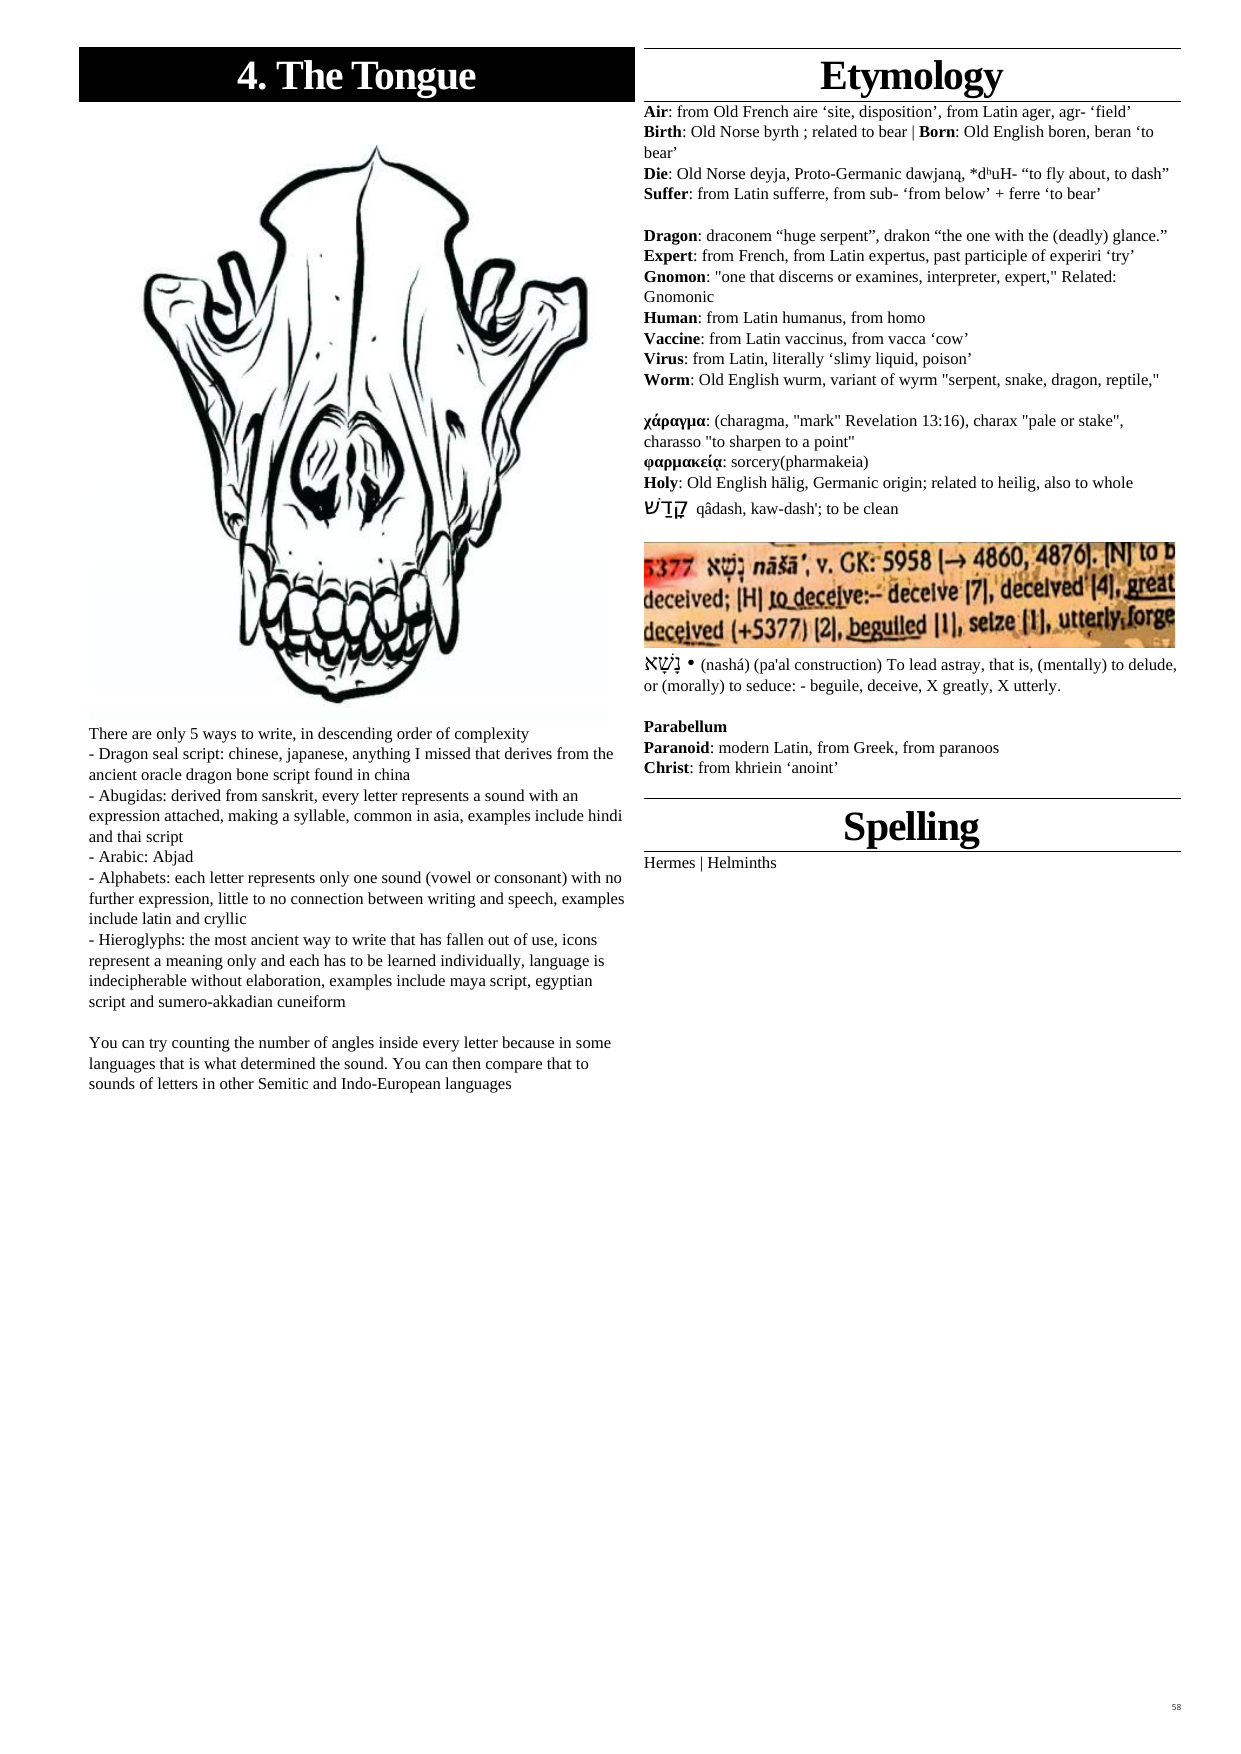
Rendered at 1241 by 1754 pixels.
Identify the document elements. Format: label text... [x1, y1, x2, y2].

text - Alphabets: each letter represents only one sound (vowel or consonant) with no further expression, little to no connection between writing and speech, examples include latin and cryllic [89, 868, 626, 928]
text - Abugidas: derived from sanskrit, every letter represents a sound with an expression attached, making a syllable, common in asia, examples include hindi and thai script [89, 785, 626, 846]
text Suffer: from Latin sufferre, from sub- ‘from below’ + ferre ‘to bear’ [644, 184, 1181, 203]
text - Hieroglyphs: the most ancient way to write that has fallen out of use, icons represent a meaning only and each has to be learned individually, language is indecipherable without elaboration, examples include maya script, egyptian script and sumero-akkadian cuneiform [89, 930, 626, 1011]
text Vaccine: from Latin vaccinus, from vacca ‘cow’ [644, 328, 1181, 348]
text There are only 5 ways to write, in descending order of complexity [89, 723, 626, 743]
text קָדַשׁ qâdash, kaw-dash'; to be clean [644, 493, 1181, 520]
text You can try counting the number of angles inside every letter because in some languages that is what determined the sound. You can then compare that to sounds of letters in other Semitic and Indo-European languages [89, 1033, 626, 1093]
text Gnomon: "one that discerns or examines, interpreter, expert," Related: Gnomonic [644, 267, 1181, 306]
text Parabellum [644, 717, 1181, 736]
picture [88, 126, 609, 722]
text Christ: from khriein ‘anoint’ [644, 758, 1181, 777]
text Holy: Old English hālig, Germanic origin; related to heilig, also to whole [644, 473, 1181, 492]
text נָשָׁא • (nashá) (pa'al construction) To lead astray, that is, (mentally) to delude, or (morally) to seduce: - beguile, deceive, X greatly, X utterly. [644, 649, 1181, 695]
subtitle Etymology [644, 49, 1181, 101]
text Air: from Old French aire ‘site, disposition’, from Latin ager, agr- ‘field’ [644, 102, 1181, 121]
text - Arabic: Abjad [89, 847, 626, 866]
text φαρμακείᾳ: sorcery(pharmakeia) [644, 452, 1181, 471]
text Die: Old Norse deyja, Proto-Germanic dawjaną, *dʰuH- “to fly about, to dash” [644, 163, 1181, 183]
text Paranoid: modern Latin, from Greek, from paranoos [644, 737, 1181, 757]
text Worm: Old English wurm, variant of wyrm "serpent, snake, dragon, reptile," [644, 370, 1181, 389]
text Virus: from Latin, literally ‘slimy liquid, poison’ [644, 349, 1181, 368]
text Expert: from French, from Latin expertus, past participle of experiri ‘try’ [644, 246, 1181, 265]
subtitle The Tongue [80, 49, 634, 101]
subtitle Spelling [644, 799, 1181, 851]
text Dragon: draconem “huge serpent”, drakon “the one with the (deadly) glance.” [644, 225, 1181, 244]
text Birth: Old Norse byrth ; related to bear | Born: Old English boren, beran ‘to bear’ [644, 122, 1181, 162]
text Hermes | Helminths [644, 852, 1181, 872]
text - Dragon seal script: chinese, japanese, anything I missed that derives from the ancient oracle dragon bone script found in china [89, 744, 626, 784]
text χάραγμα: (charagma, "mark" Revelation 13:16), charax "pale or stake", charasso "to sharpen to a point" [644, 411, 1181, 451]
picture [643, 542, 1175, 648]
text Human: from Latin humanus, from homo [644, 308, 1181, 327]
